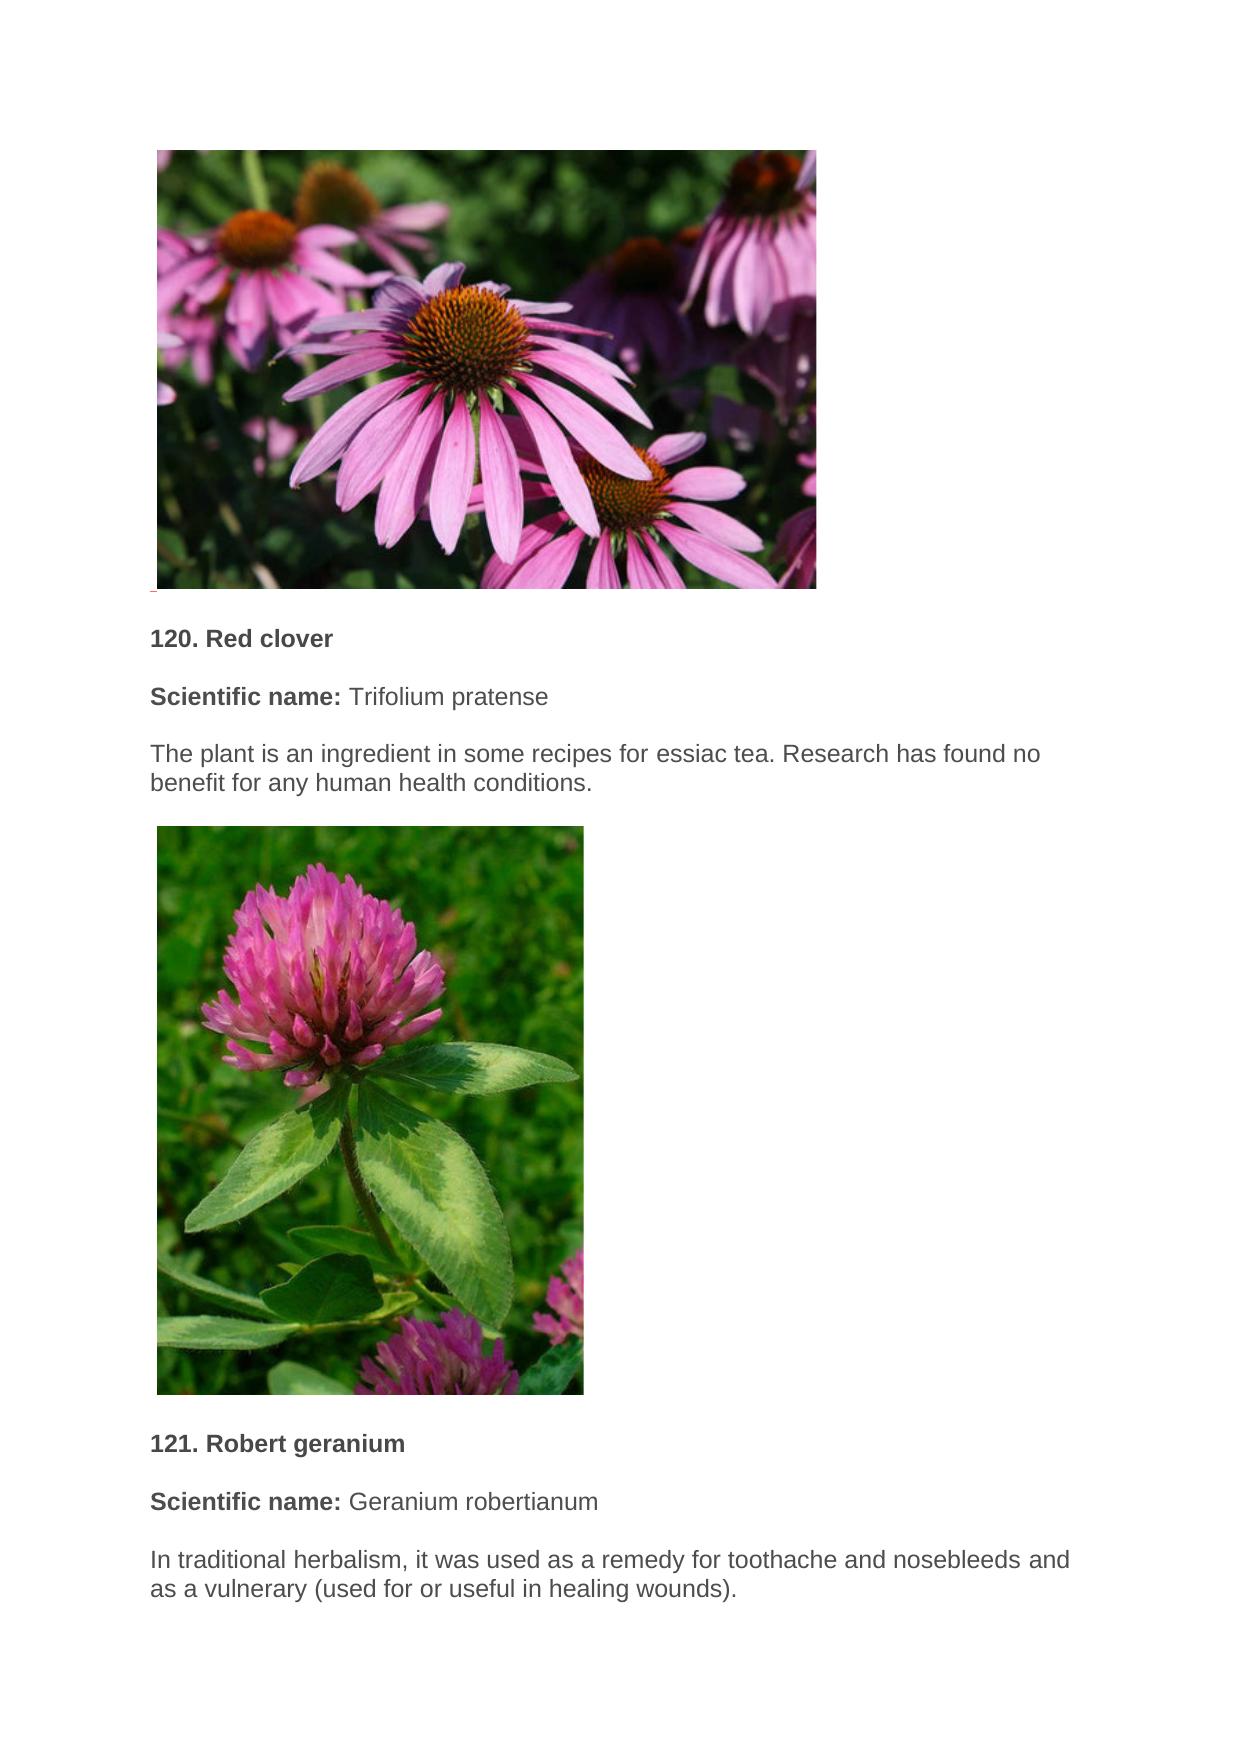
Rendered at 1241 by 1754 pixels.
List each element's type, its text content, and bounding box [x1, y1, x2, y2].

text 120. Red clover [150, 623, 1090, 652]
text Scientific name: Geranium robertianum [150, 1487, 1090, 1516]
text Scientific name: Trifolium pratense [150, 681, 1090, 710]
picture [157, 826, 584, 1395]
picture [157, 150, 817, 589]
text 121. Robert geranium [150, 1429, 1090, 1458]
text In traditional herbalism, it was used as a remedy for toothache and nosebleeds and as a vulnerary (used for or useful in healing wounds). [150, 1545, 1090, 1603]
text The plant is an ingredient in some recipes for essiac tea. Research has found no benefit for any human health conditions. [150, 739, 1090, 797]
